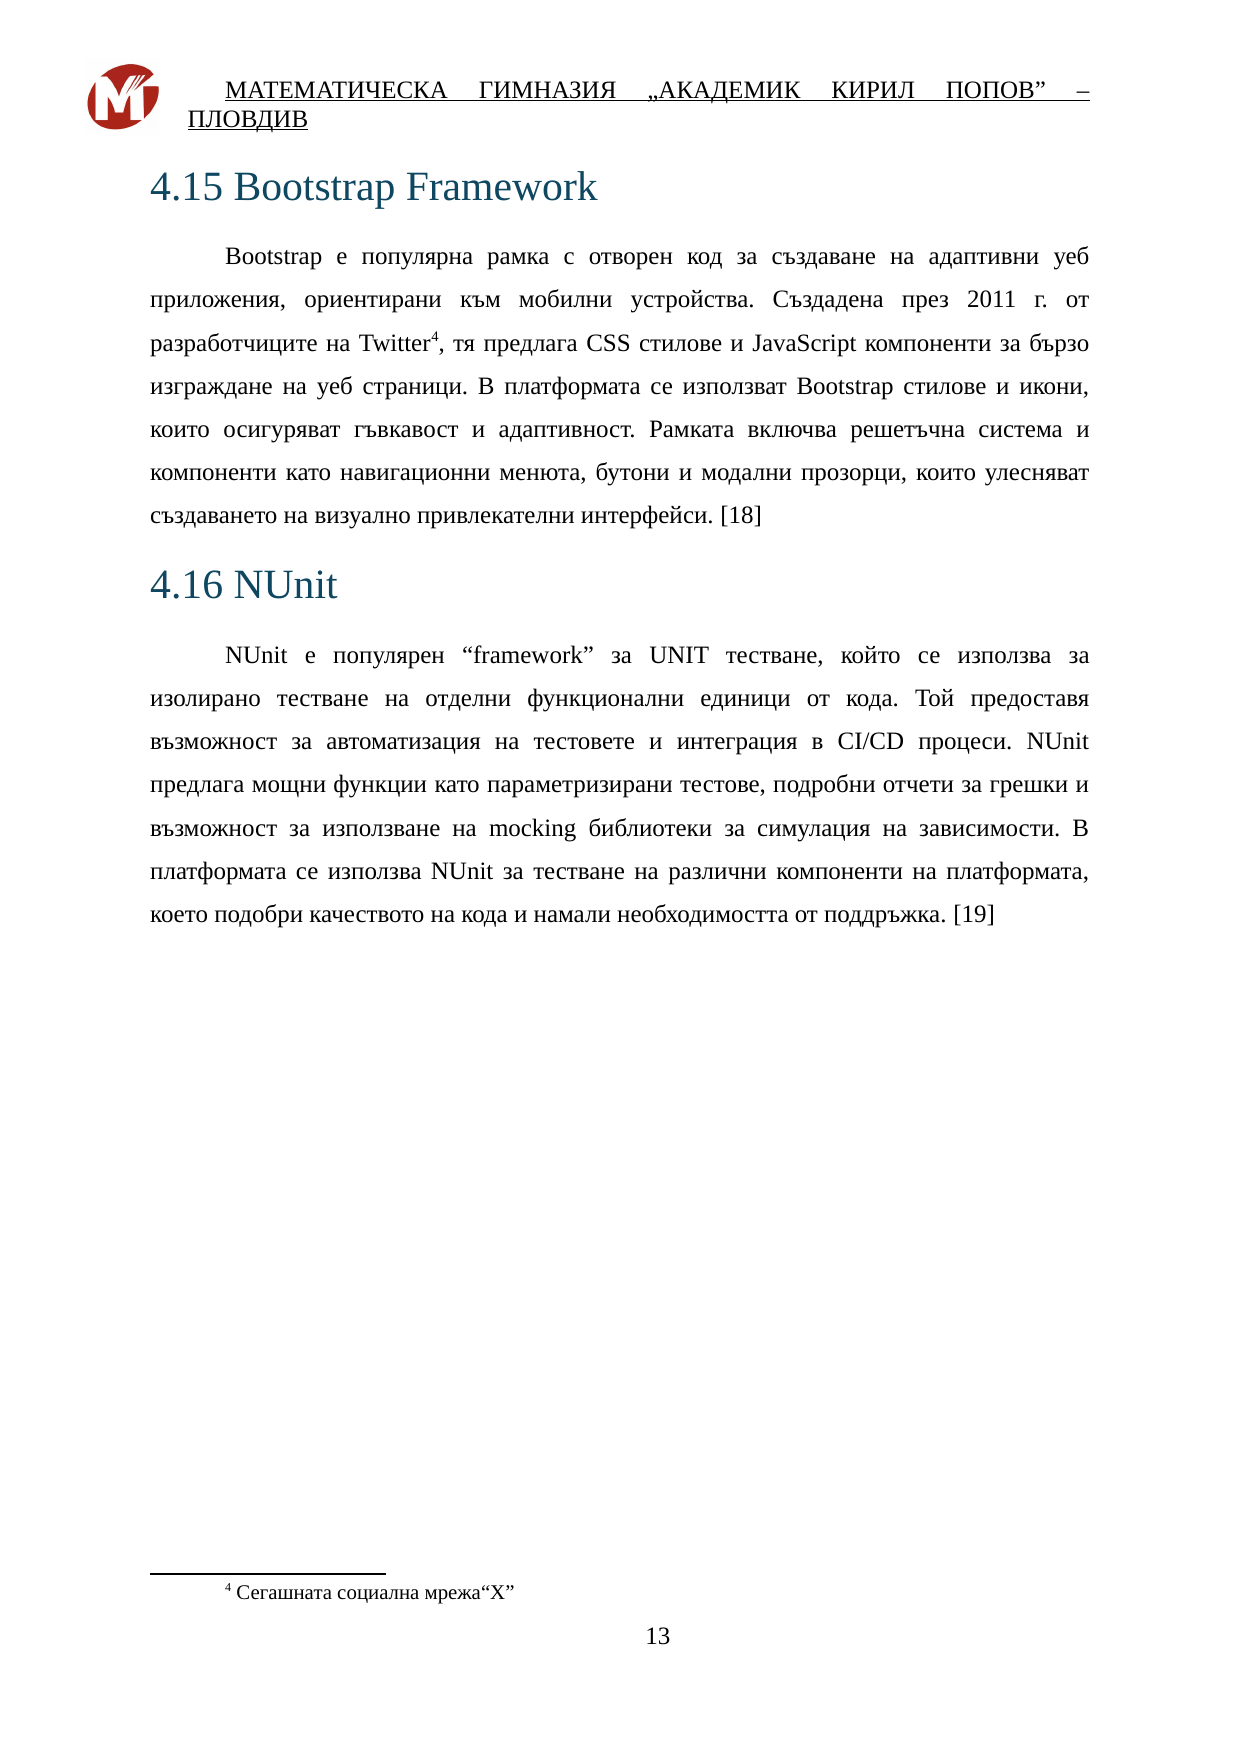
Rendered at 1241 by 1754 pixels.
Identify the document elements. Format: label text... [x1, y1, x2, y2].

subtitle 4.15 Bootstrap Framework [150, 161, 1090, 209]
subtitle 4.16 NUnit [150, 560, 1090, 608]
text Bootstrap е популярна рамка с отворен код за създаване на адаптивни уеб приложения, ориентирани към мобилни устройства. Създадена през 2011 г. от разработчиците на Twitter, тя предлага CSS стилове и JavaScript компоненти за бързо изграждане на уеб страници. В платформата се използват Bootstrap стилове и икони, които осигуряват гъвкавост и адаптивност. Рамката включва решетъчна система и компоненти като навигационни менюта, бутони и модални прозорци, които улесняват създаването на визуално привлекателни интерфейси. [150, 241, 1090, 529]
picture [83, 58, 162, 137]
text NUnit е популярен “framework” за UNIT тестване, който се използва за изолирано тестване на отделни функционални единици от кода. Той предоставя възможност за автоматизация на тестовете и интеграция в CI/CD процеси. NUnit предлага мощни функции като параметризирани тестове, подробни отчети за грешки и възможност за използване на mocking библиотеки за симулация на зависимости. В платформата се използва NUnit за тестване на различни компоненти на платформата, което подобри качеството на кода и намали необходимостта от поддръжка. [150, 640, 1090, 928]
